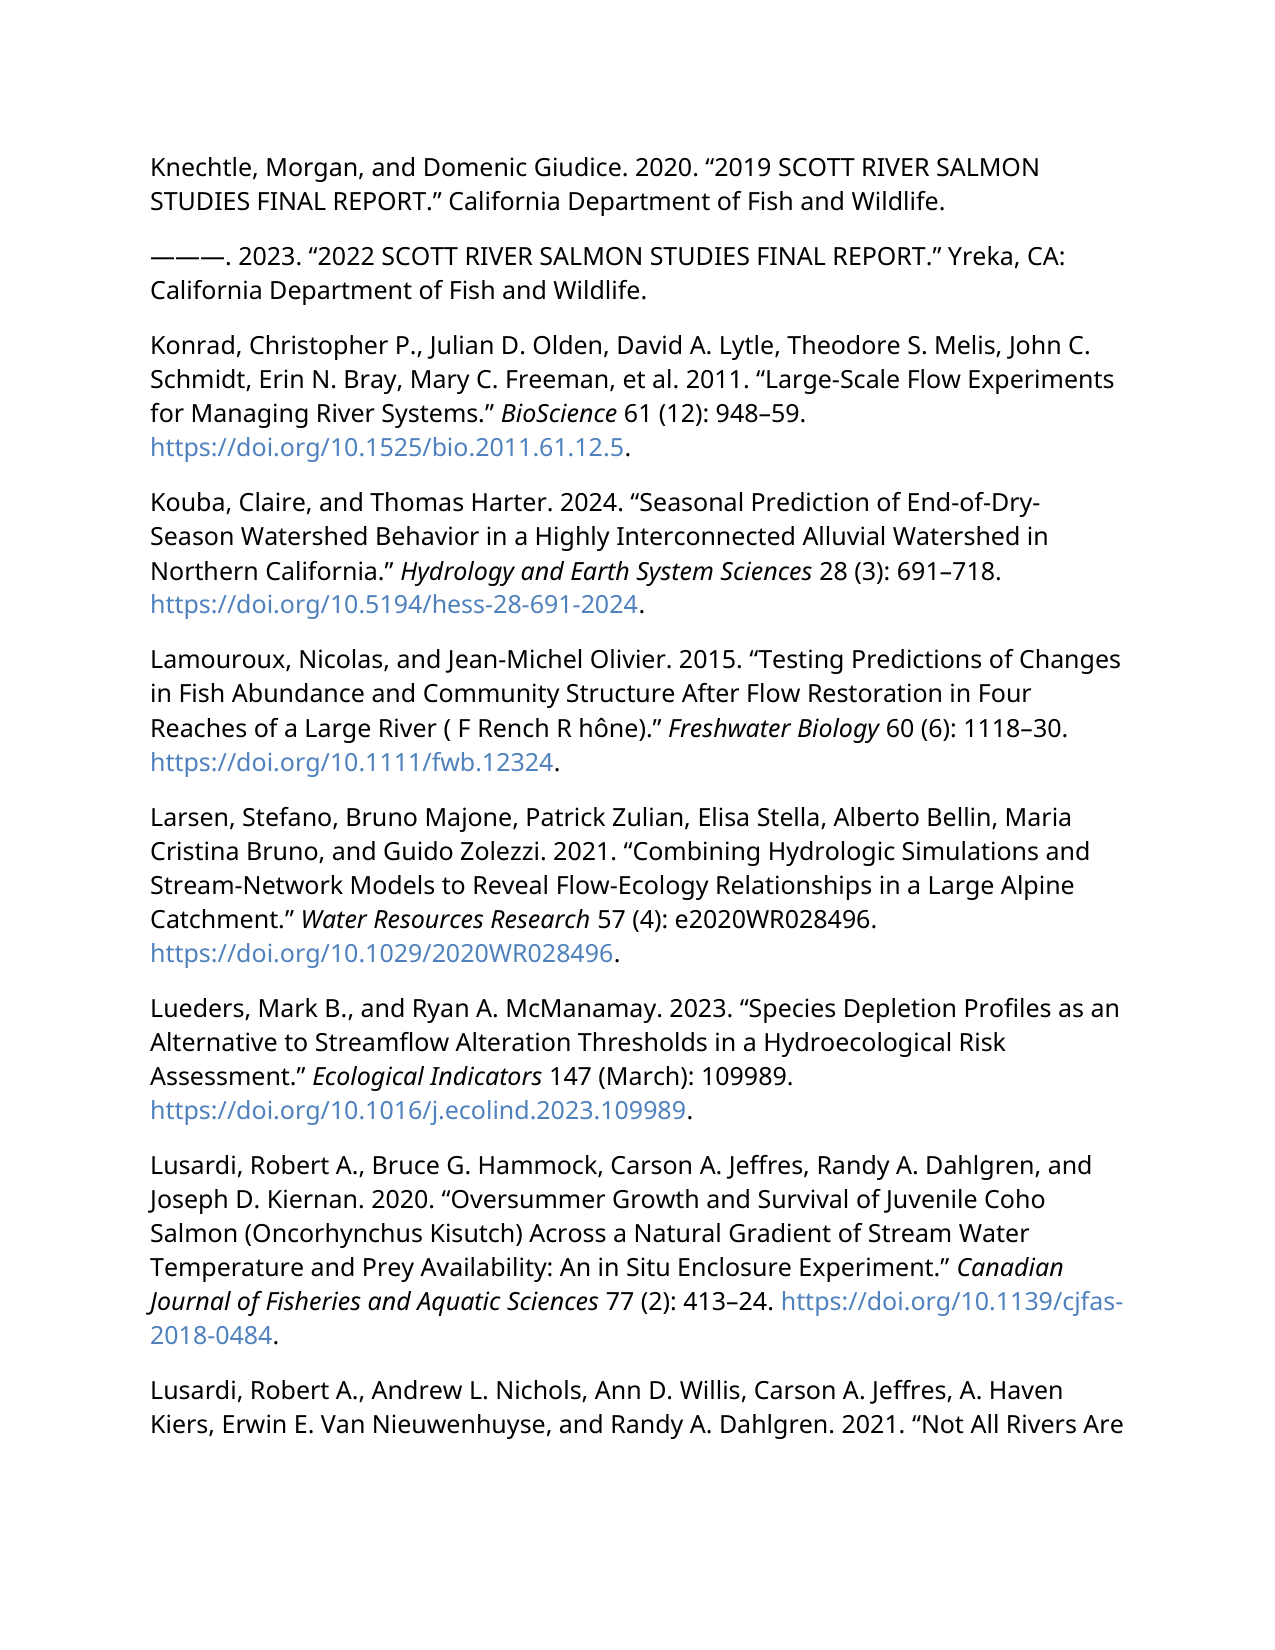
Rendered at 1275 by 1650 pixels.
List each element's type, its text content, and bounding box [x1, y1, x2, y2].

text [150, 1373, 1125, 1441]
text Larsen, Stefano, Bruno Majone, Patrick Zulian, Elisa Stella, Alberto Bellin, Maria Cristina Bruno, and Guido Zolezzi. 2021. “Combining Hydrologic Simulations and Stream-Network Models to Reveal Flow-Ecology Relationships in a Large Alpine Catchment.” Water Resources Research 57 (4): e2020WR028496. https://doi.org/10.1029/2020WR028496. [150, 799, 1125, 969]
text ———. 2023. “2022 SCOTT RIVER SALMON STUDIES FINAL REPORT.” Yreka, CA: California Department of Fish and Wildlife. [150, 239, 1125, 307]
text Konrad, Christopher P., Julian D. Olden, David A. Lytle, Theodore S. Melis, John C. Schmidt, Erin N. Bray, Mary C. Freeman, et al. 2011. “Large-Scale Flow Experiments for Managing River Systems.” BioScience 61 (12): 948–59. https://doi.org/10.1525/bio.2011.61.12.5. [150, 328, 1125, 464]
text Lamouroux, Nicolas, and Jean-Michel Olivier. 2015. “Testing Predictions of Changes in Fish Abundance and Community Structure After Flow Restoration in Four Reaches of a Large River ( F Rench R hône).” Freshwater Biology 60 (6): 1118–30. https://doi.org/10.1111/fwb.12324. [150, 642, 1125, 778]
text Lueders, Mark B., and Ryan A. McManamay. 2023. “Species Depletion Profiles as an Alternative to Streamflow Alteration Thresholds in a Hydroecological Risk Assessment.” Ecological Indicators 147 (March): 109989. https://doi.org/10.1016/j.ecolind.2023.109989. [150, 990, 1125, 1127]
text Lusardi, Robert A., Bruce G. Hammock, Carson A. Jeffres, Randy A. Dahlgren, and Joseph D. Kiernan. 2020. “Oversummer Growth and Survival of Juvenile Coho Salmon (Oncorhynchus Kisutch) Across a Natural Gradient of Stream Water Temperature and Prey Availability: An in Situ Enclosure Experiment.” Canadian Journal of Fisheries and Aquatic Sciences 77 (2): 413–24. https://doi.org/10.1139/cjfas-2018-0484. [150, 1147, 1125, 1352]
text Knechtle, Morgan, and Domenic Giudice. 2020. “2019 SCOTT RIVER SALMON STUDIES FINAL REPORT.” California Department of Fish and Wildlife. [150, 150, 1125, 218]
text Kouba, Claire, and Thomas Harter. 2024. “Seasonal Prediction of End-of-Dry-Season Watershed Behavior in a Highly Interconnected Alluvial Watershed in Northern California.” Hydrology and Earth System Sciences 28 (3): 691–718. https://doi.org/10.5194/hess-28-691-2024. [150, 485, 1125, 621]
